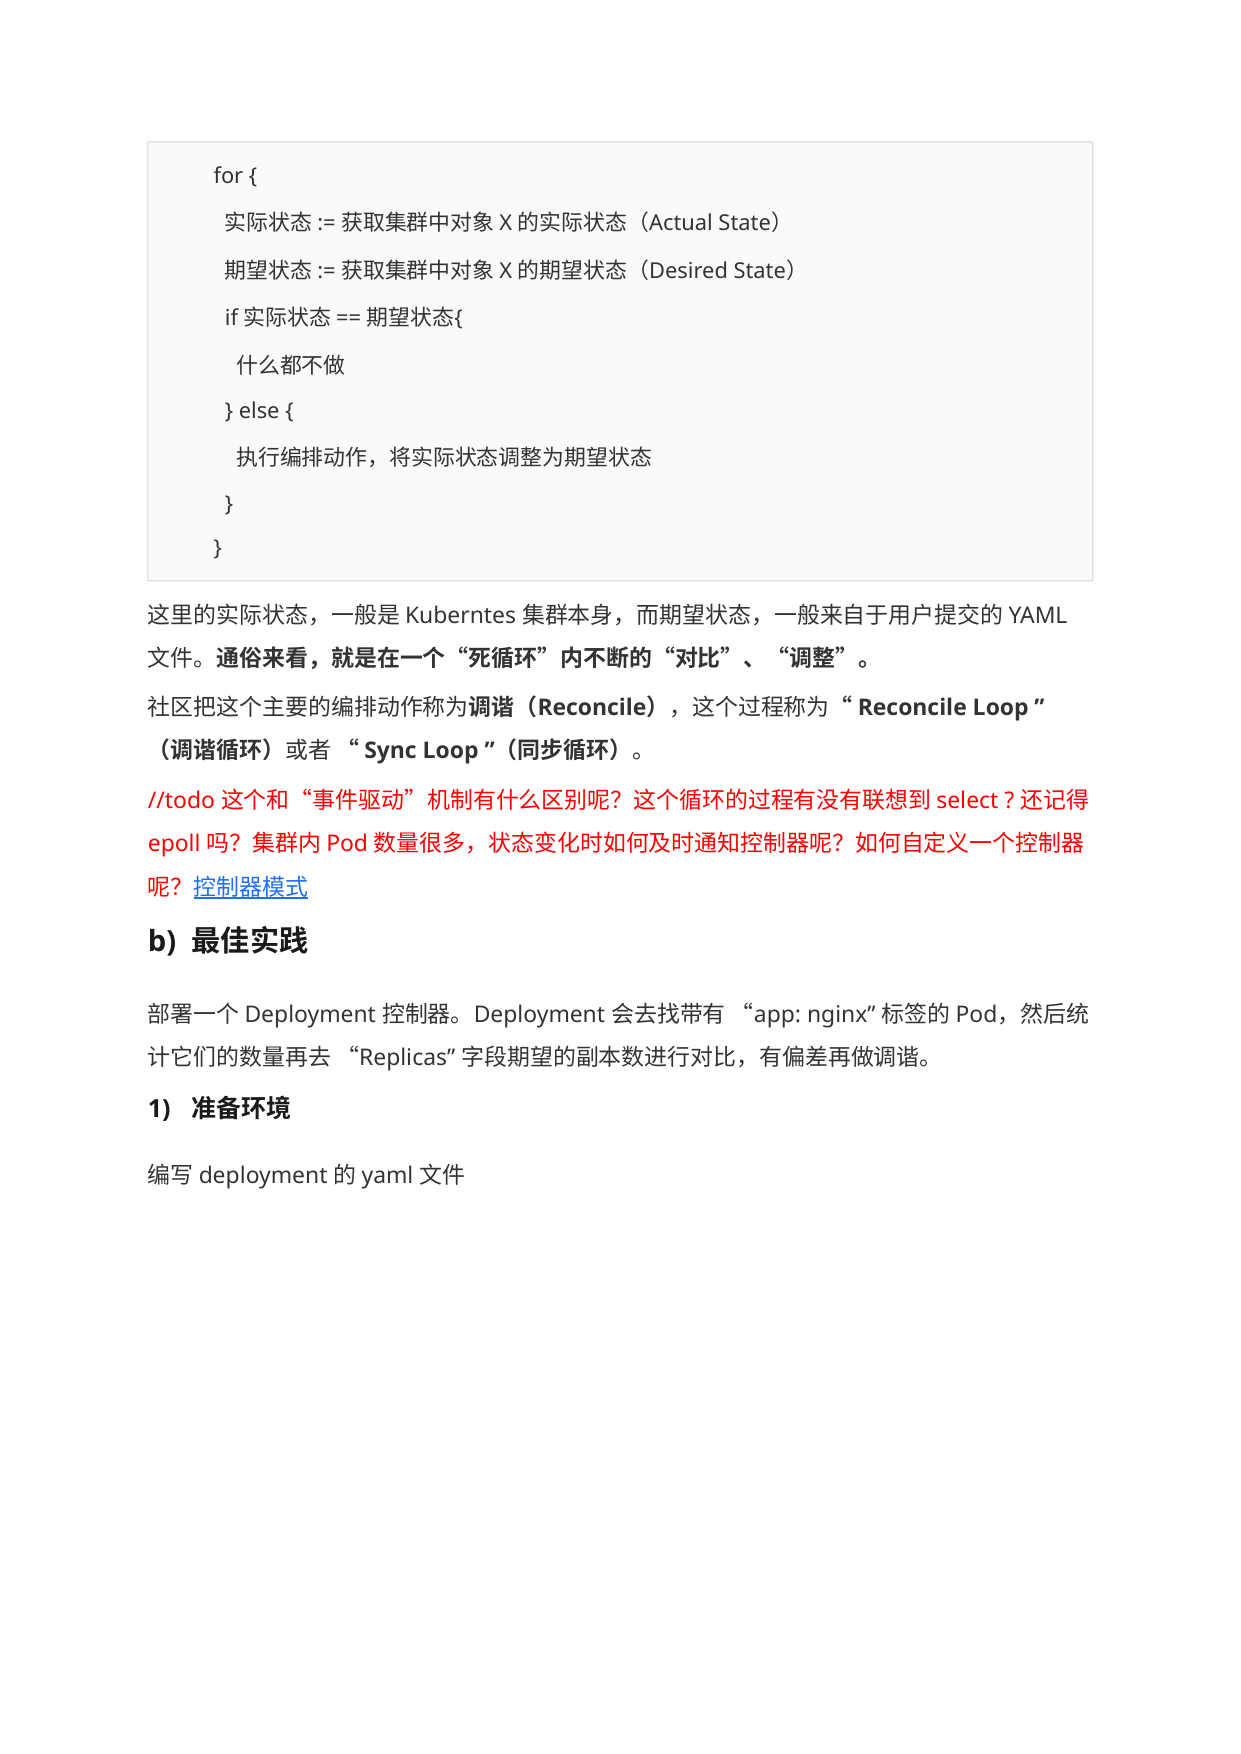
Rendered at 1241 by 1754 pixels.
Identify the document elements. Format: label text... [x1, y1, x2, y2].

text 部署一个 Deployment 控制器。Deployment 会去找带有 “app: nginx” 标签的 Pod，然后统计它们的数量再去 “Replicas” 字段期望的副本数进行对比，有偏差再做调谐。 [148, 996, 1093, 1072]
text 这里的实际状态，一般是 Kuberntes 集群本身，而期望状态，一般来自于用户提交的 YAML 文件。通俗来看，就是在一个“死循环”内不断的“对比”、“调整”。 [148, 596, 1093, 673]
text 社区把这个主要的编排动作称为调谐（Reconcile），这个过程称为“ Reconcile Loop ” （调谐循环）或者 “ Sync Loop ”（同步循环）。 [148, 689, 1093, 766]
subtitle 准备环境 [148, 1089, 1093, 1125]
text //todo 这个和“事件驱动”机制有什么区别呢？这个循环的过程有没有联想到 select ? 还记得 epoll 吗？集群内 Pod 数量很多，状态变化时如何及时通知控制器呢？如何自定义一个控制器呢？控制器模式 [148, 782, 1093, 902]
text 编写 deployment 的 yaml 文件 [148, 1157, 1093, 1190]
subtitle 最佳实践 [148, 918, 1093, 960]
